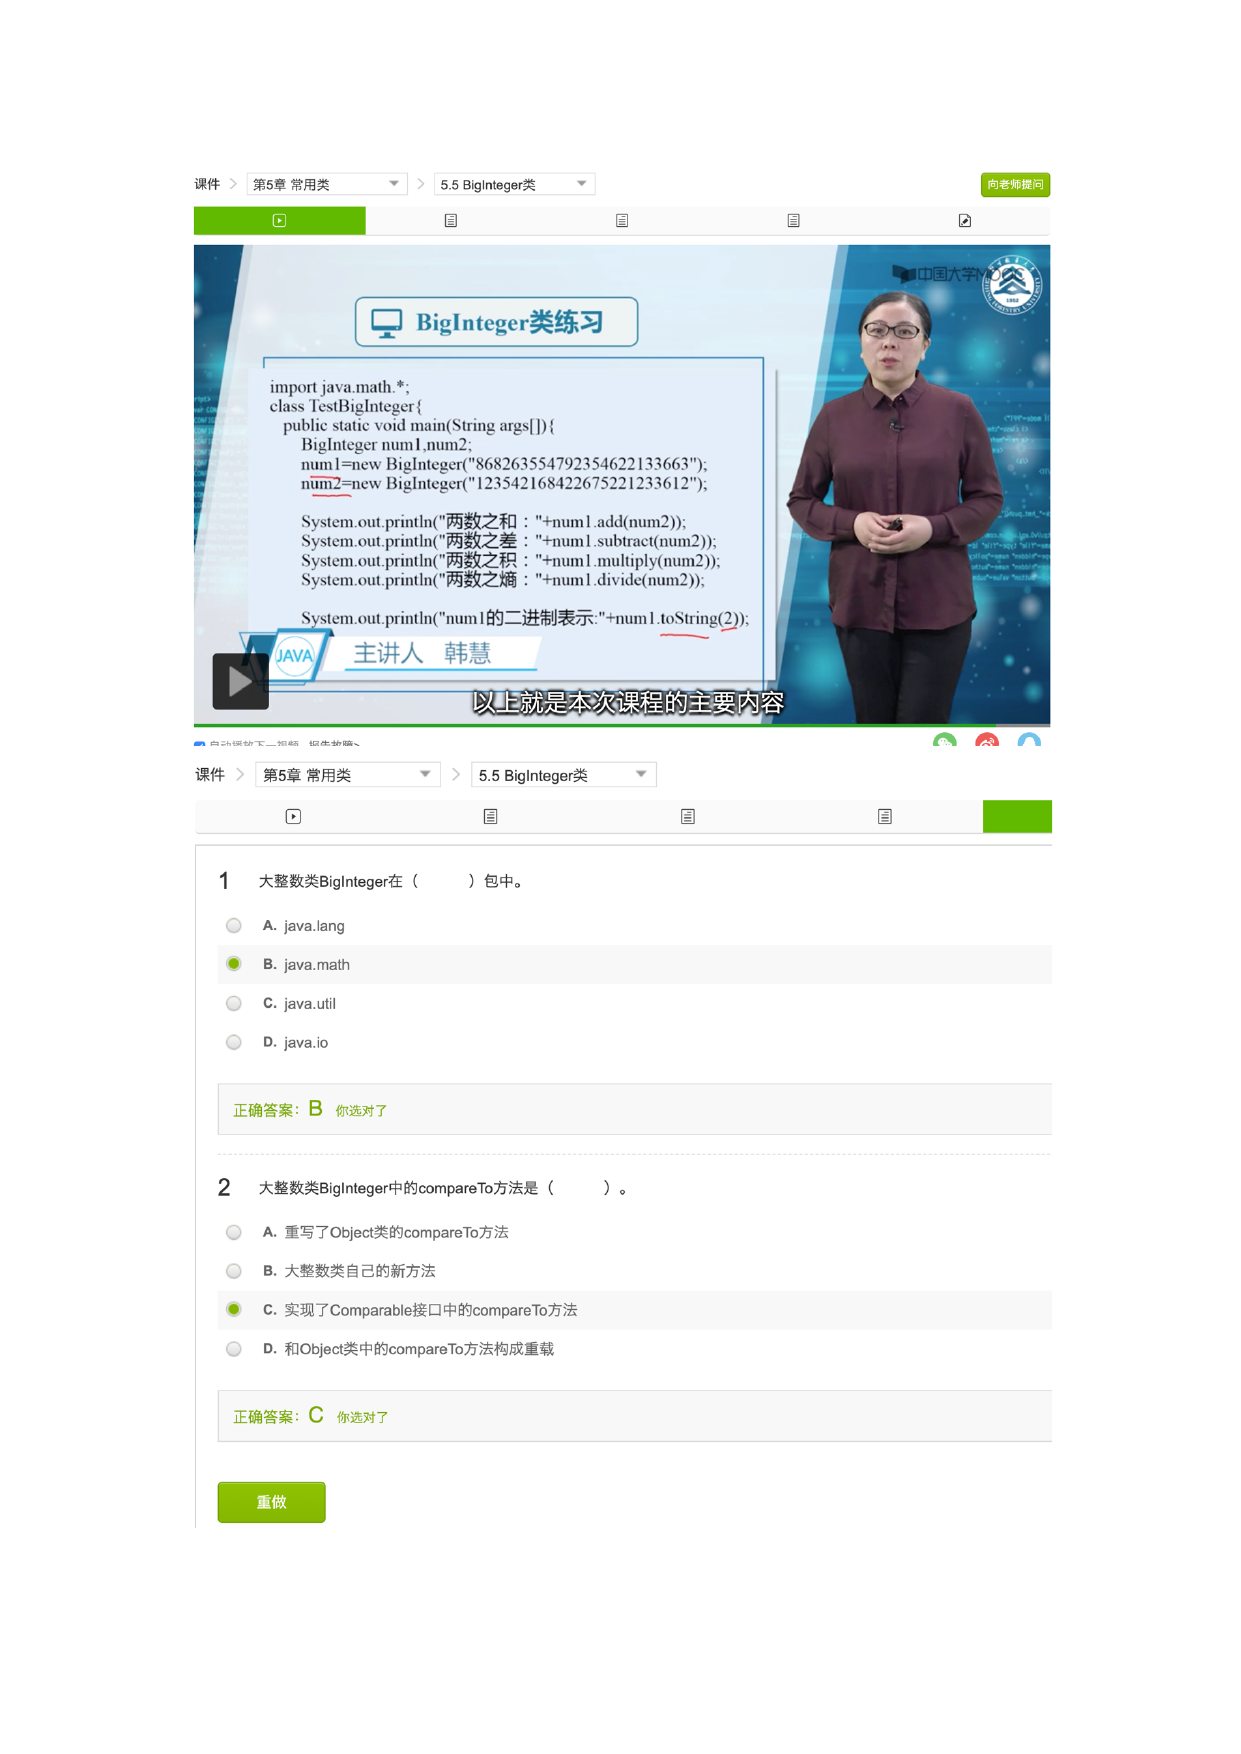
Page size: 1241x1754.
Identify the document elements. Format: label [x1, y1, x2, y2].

picture [187, 162, 1053, 746]
picture [187, 747, 1053, 1528]
